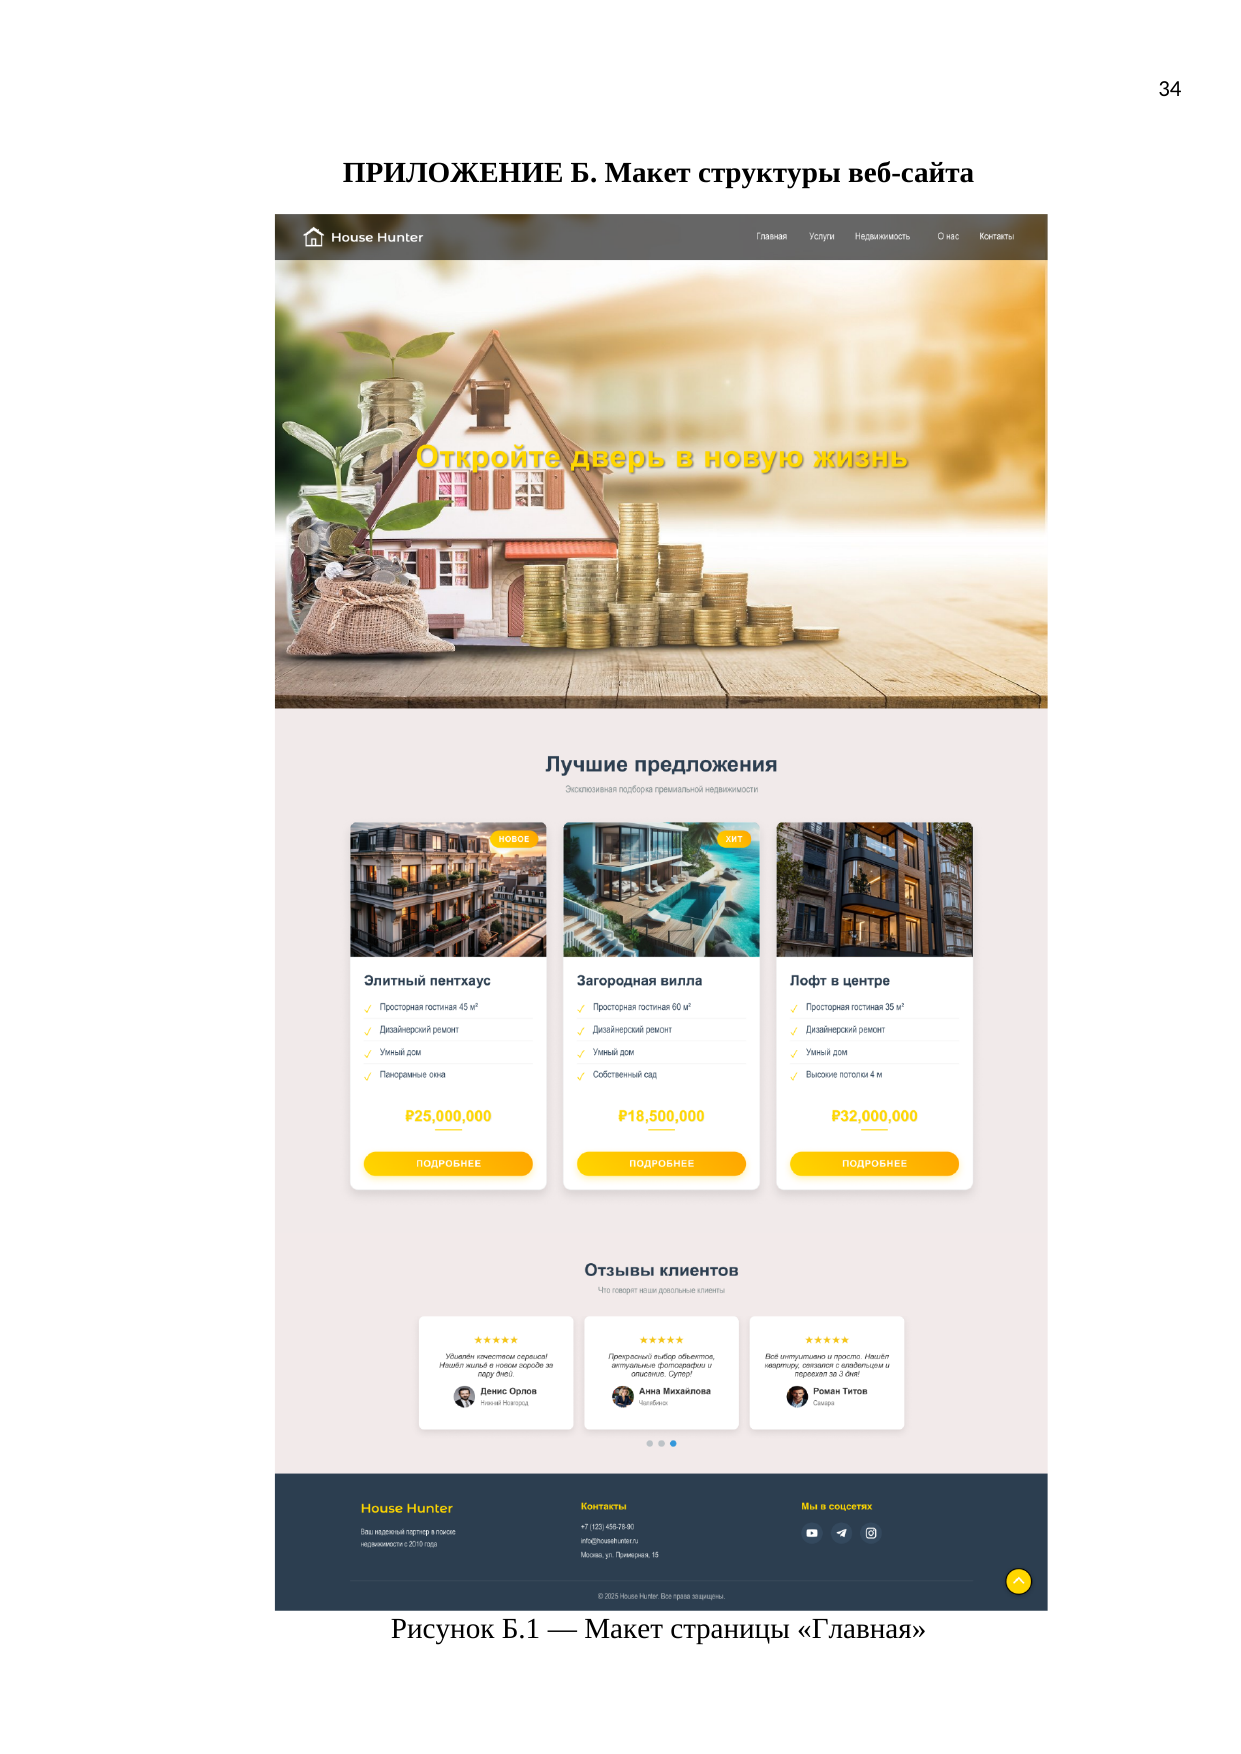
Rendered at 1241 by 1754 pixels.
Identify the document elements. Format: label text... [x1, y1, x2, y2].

picture [274, 214, 1048, 1611]
text Рисунок Б.1 — Макет страницы «Главная» [136, 1611, 1181, 1644]
text ПРИЛОЖЕНИЕ Б. Макет структуры веб-сайта [136, 156, 1181, 189]
